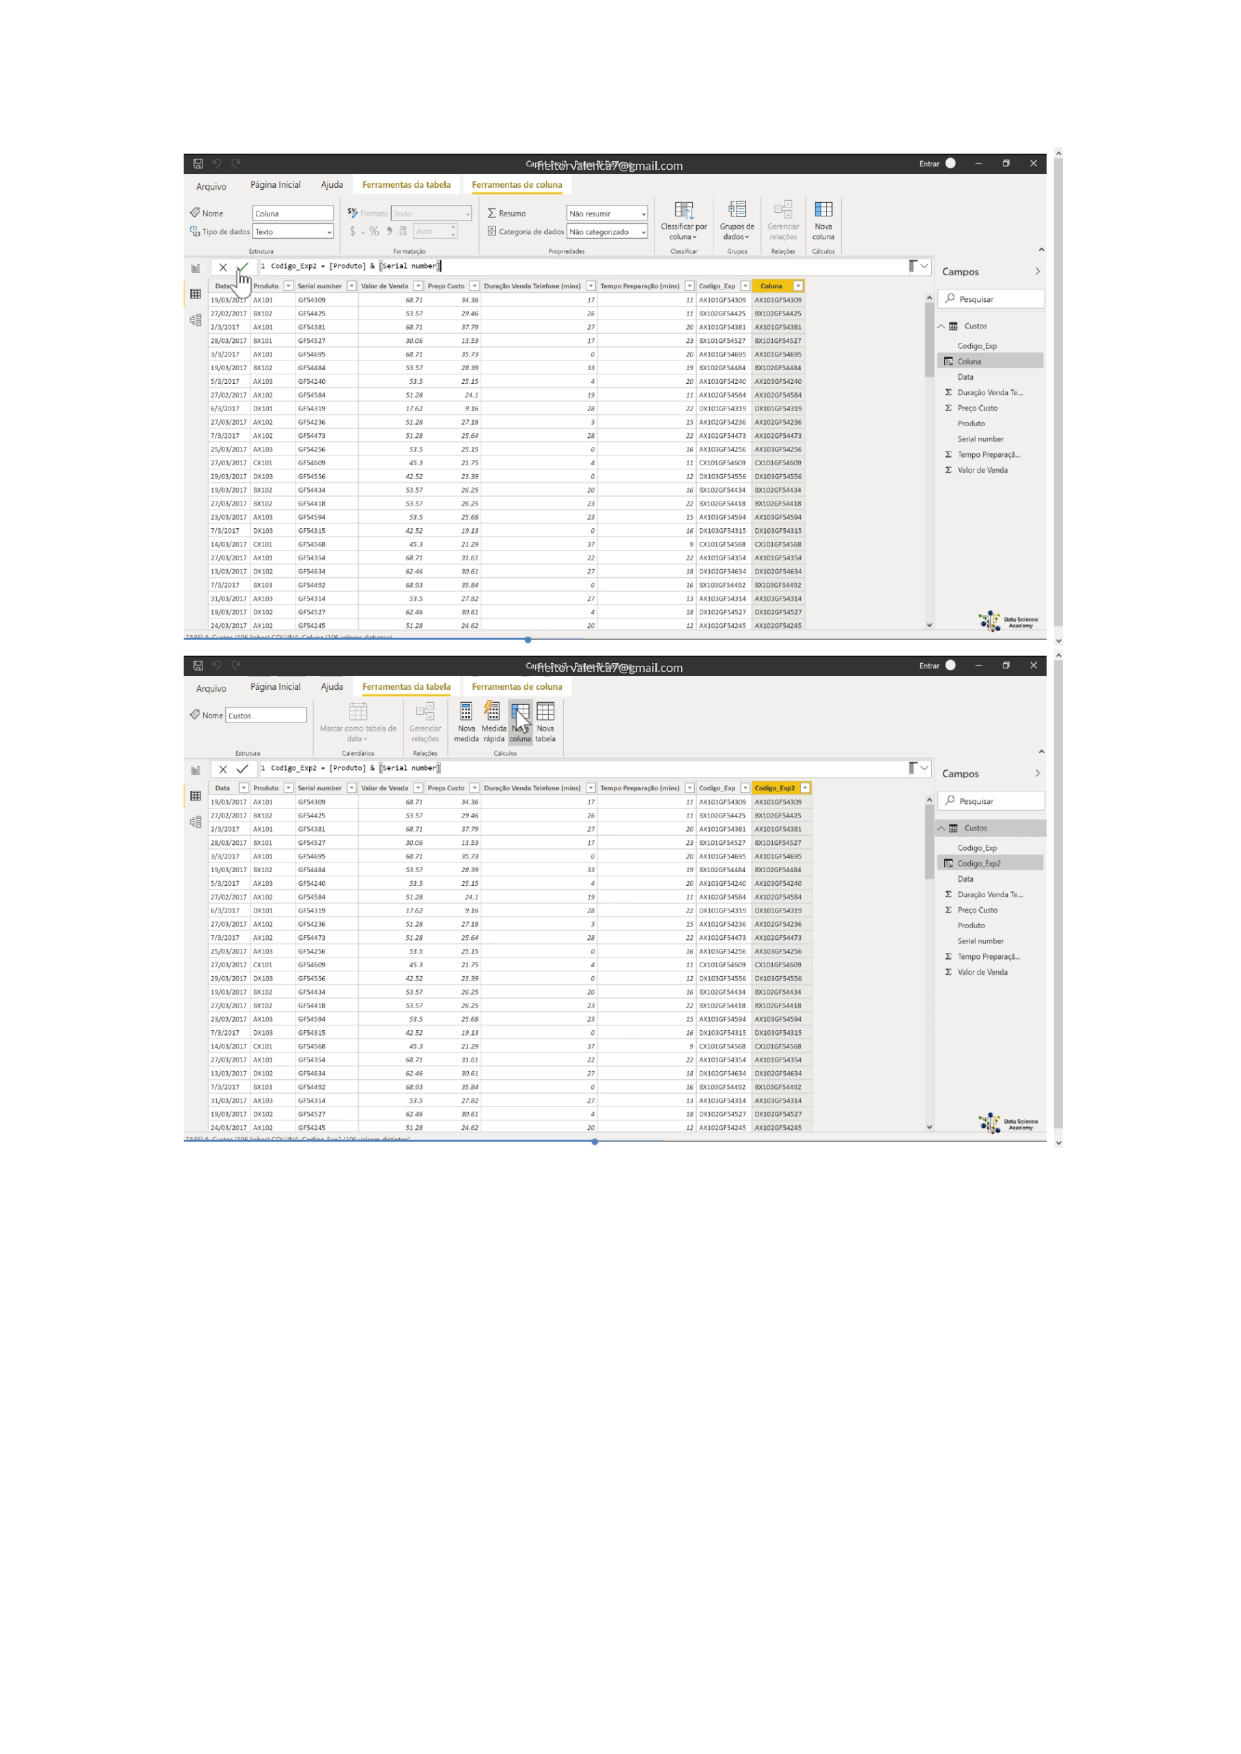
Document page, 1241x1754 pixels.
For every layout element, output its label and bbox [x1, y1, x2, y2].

picture [177, 649, 1063, 1148]
picture [177, 147, 1063, 646]
